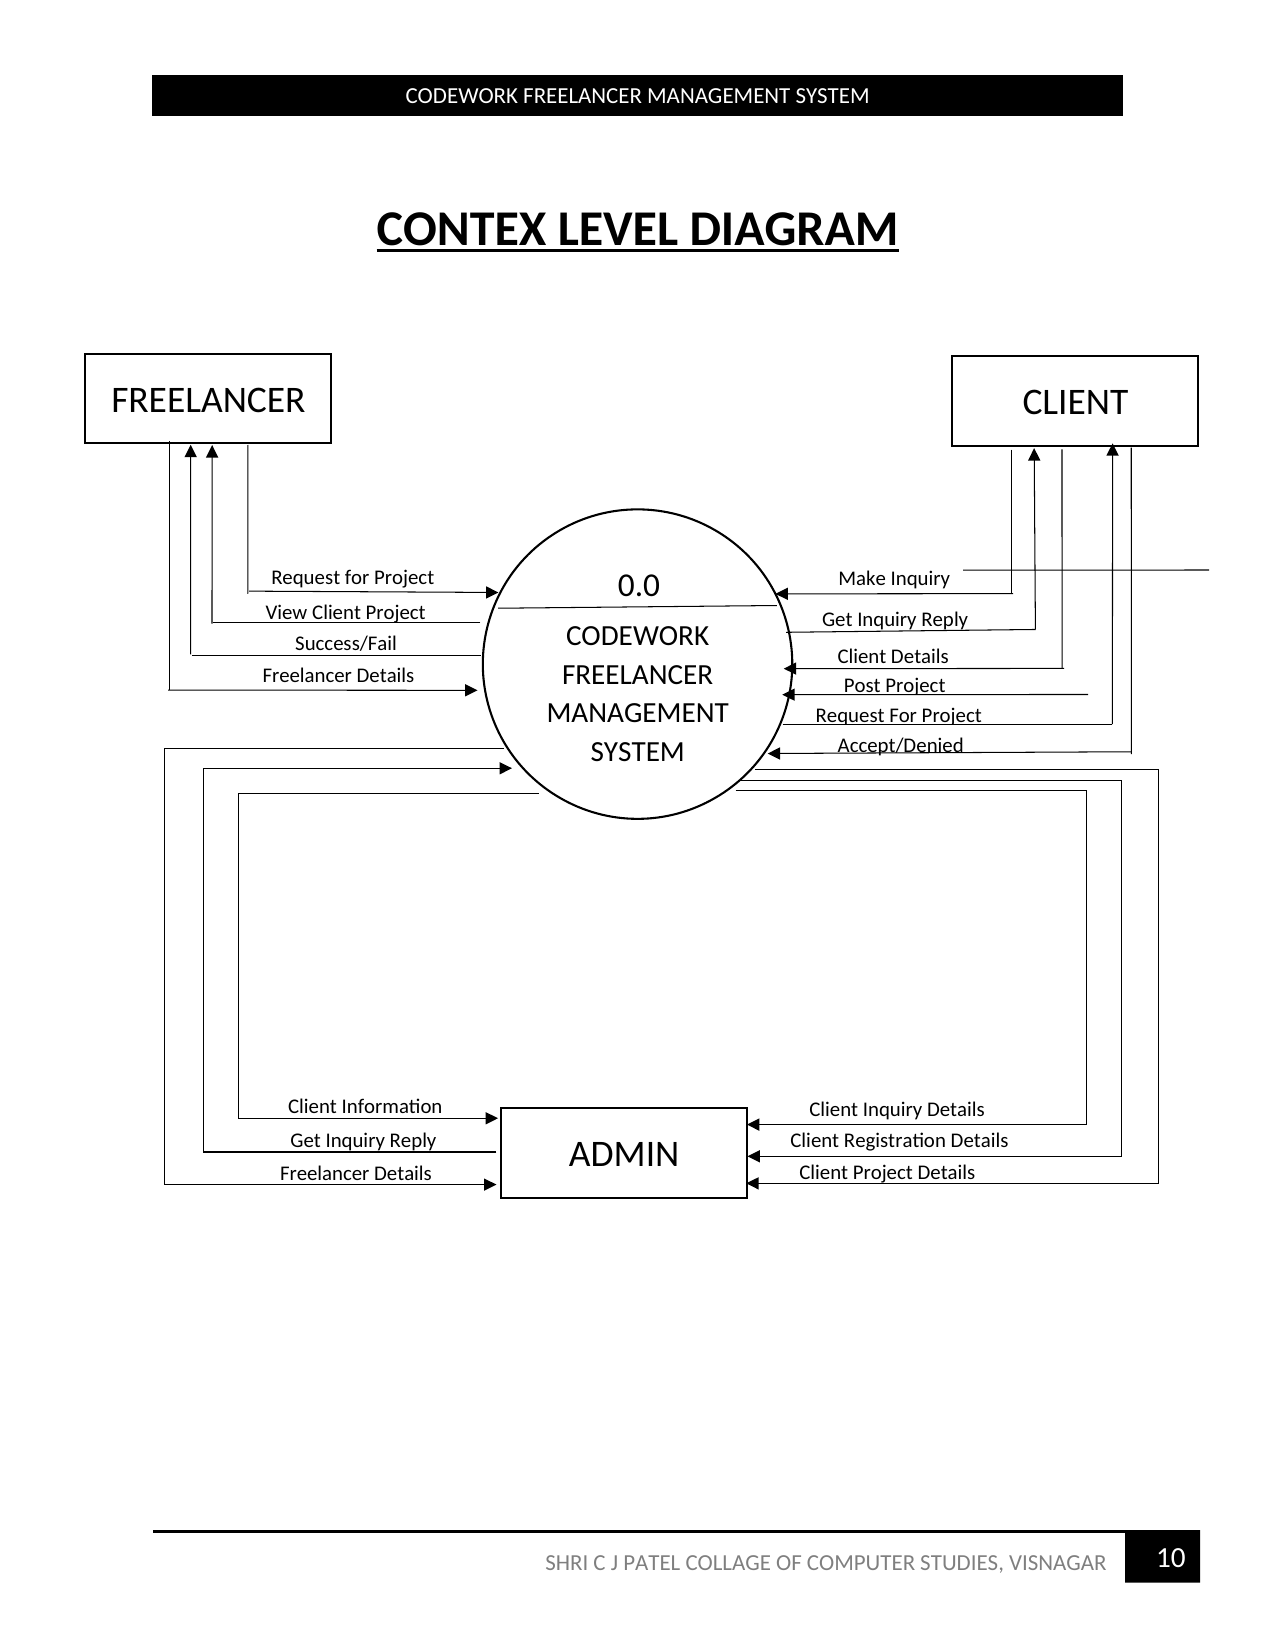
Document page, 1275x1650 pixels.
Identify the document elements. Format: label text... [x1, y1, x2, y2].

text CONTEX LEVEL DIAGRAM [150, 197, 1125, 258]
